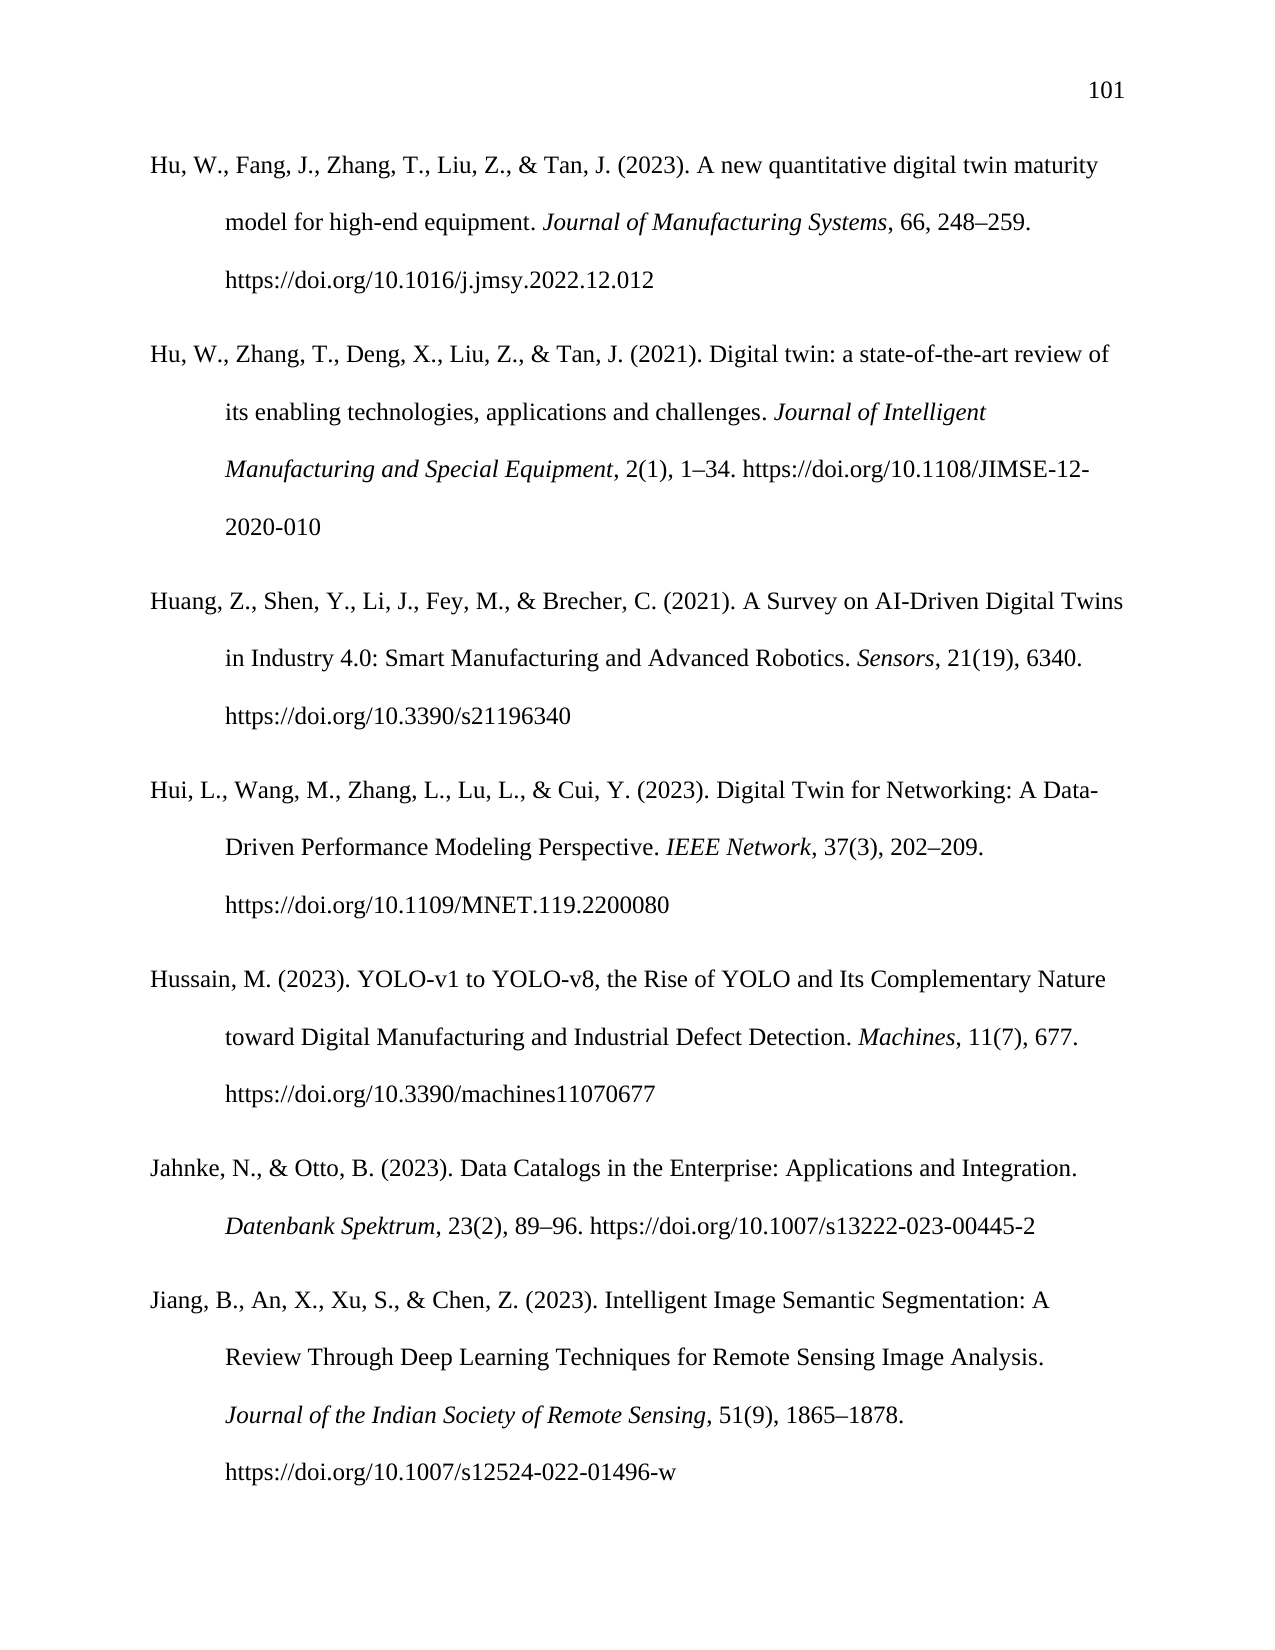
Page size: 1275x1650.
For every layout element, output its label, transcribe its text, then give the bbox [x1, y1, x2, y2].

text Hussain, M. (2023). YOLO-v1 to YOLO-v8, the Rise of YOLO and Its Complementary Nature toward Digital Manufacturing and Industrial Defect Detection. Machines, 11(7), 677. https://doi.org/10.3390/machines11070677 [150, 964, 1125, 1108]
text Hui, L., Wang, M., Zhang, L., Lu, L., & Cui, Y. (2023). Digital Twin for Networking: A Data-Driven Performance Modeling Perspective. IEEE Network, 37(3), 202–209. https://doi.org/10.1109/MNET.119.2200080 [150, 775, 1125, 919]
text Huang, Z., Shen, Y., Li, J., Fey, M., & Brecher, C. (2021). A Survey on AI-Driven Digital Twins in Industry 4.0: Smart Manufacturing and Advanced Robotics. Sensors, 21(19), 6340. https://doi.org/10.3390/s21196340 [150, 586, 1125, 729]
text Hu, W., Zhang, T., Deng, X., Liu, Z., & Tan, J. (2021). Digital twin: a state-of-the-art review of its enabling technologies, applications and challenges. Journal of Intelligent Manufacturing and Special Equipment, 2(1), 1–34. https://doi.org/10.1108/JIMSE-12-2020-010 [150, 339, 1125, 540]
text Jiang, B., An, X., Xu, S., & Chen, Z. (2023). Intelligent Image Semantic Segmentation: A Review Through Deep Learning Techniques for Remote Sensing Image Analysis. Journal of the Indian Society of Remote Sensing, 51(9), 1865–1878. https://doi.org/10.1007/s12524-022-01496-w [150, 1285, 1125, 1486]
text Hu, W., Fang, J., Zhang, T., Liu, Z., & Tan, J. (2023). A new quantitative digital twin maturity model for high-end equipment. Journal of Manufacturing Systems, 66, 248–259. https://doi.org/10.1016/j.jmsy.2022.12.012 [150, 150, 1125, 294]
text Jahnke, N., & Otto, B. (2023). Data Catalogs in the Enterprise: Applications and Integration. Datenbank Spektrum, 23(2), 89–96. https://doi.org/10.1007/s13222-023-00445-2 [150, 1153, 1125, 1239]
